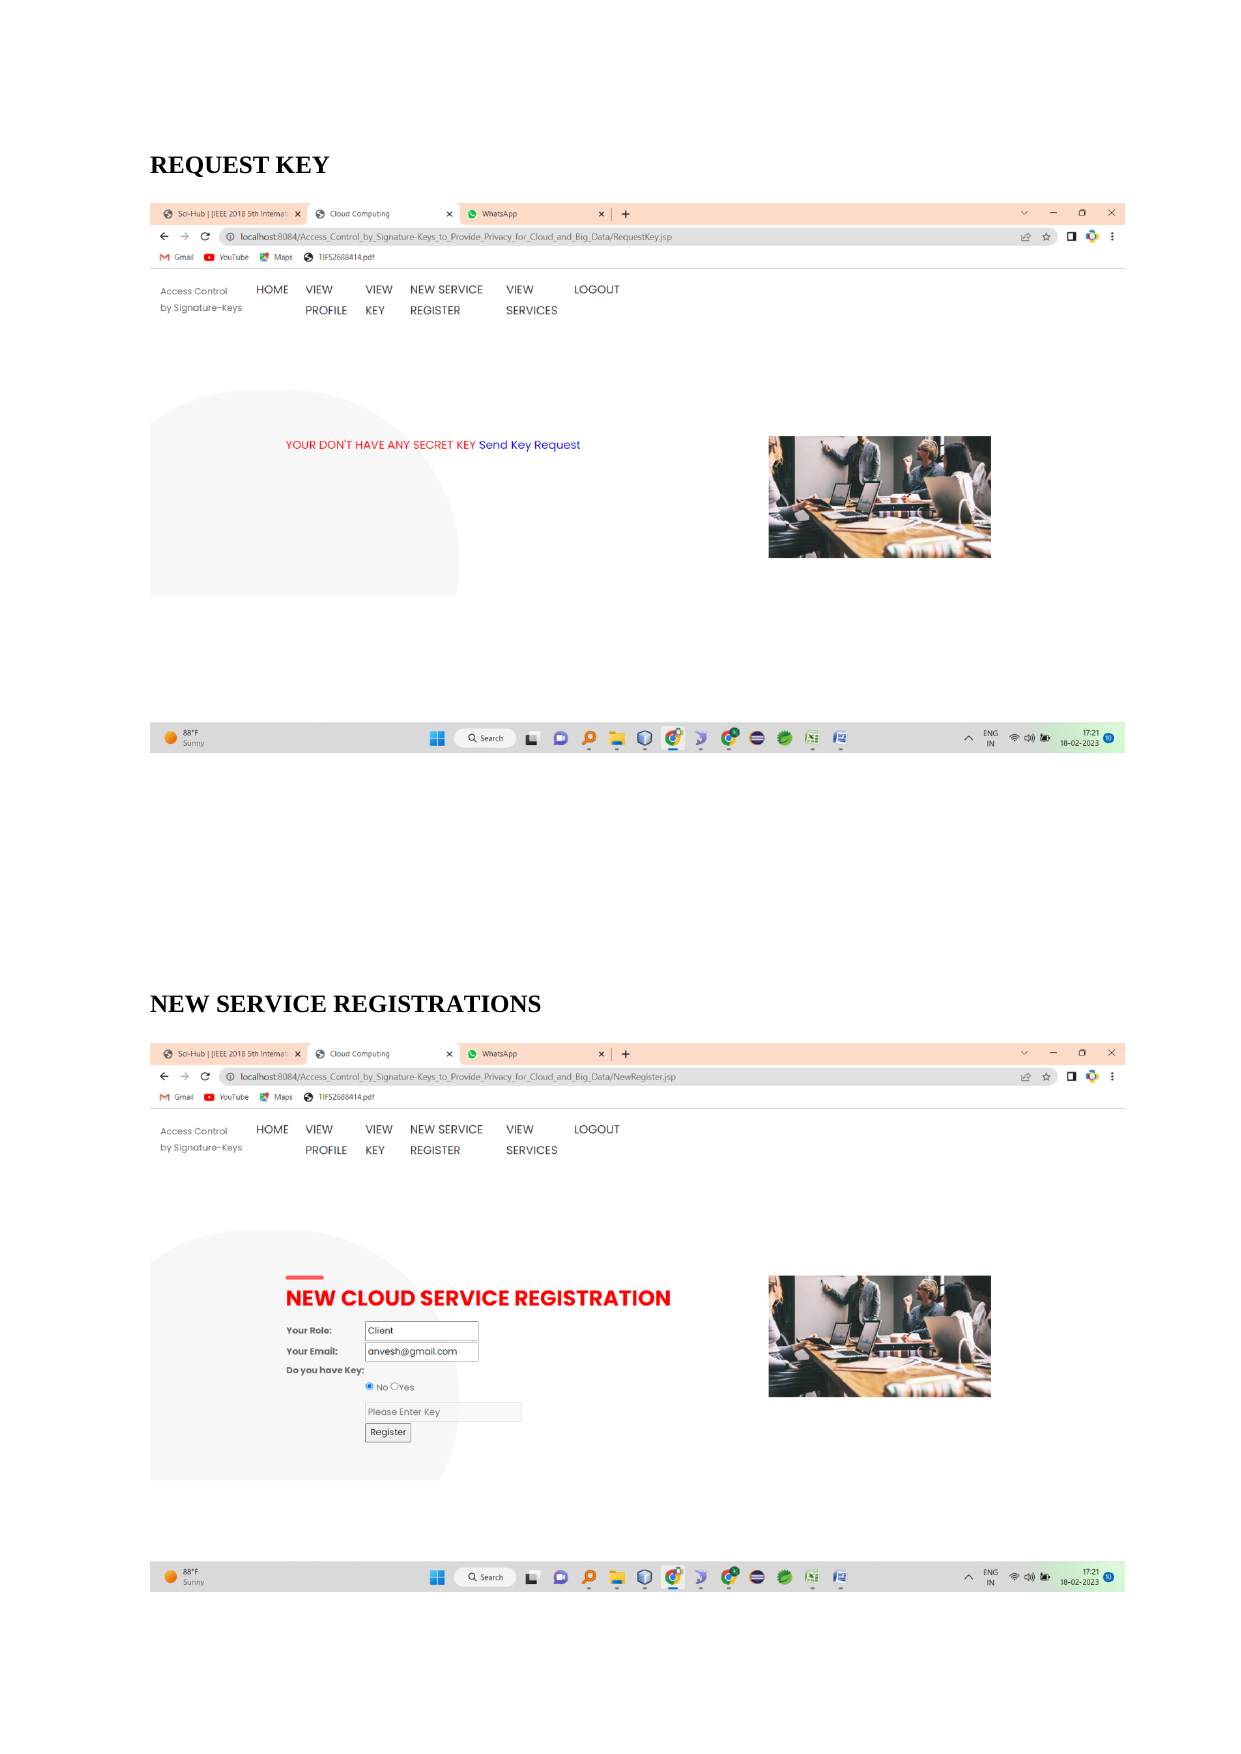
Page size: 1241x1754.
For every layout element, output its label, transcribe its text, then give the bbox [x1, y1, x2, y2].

picture [150, 203, 1125, 753]
text NEW SERVICE REGISTRATIONS [150, 989, 1090, 1018]
picture [150, 1043, 1125, 1592]
text REQUEST KEY [150, 150, 1090, 179]
